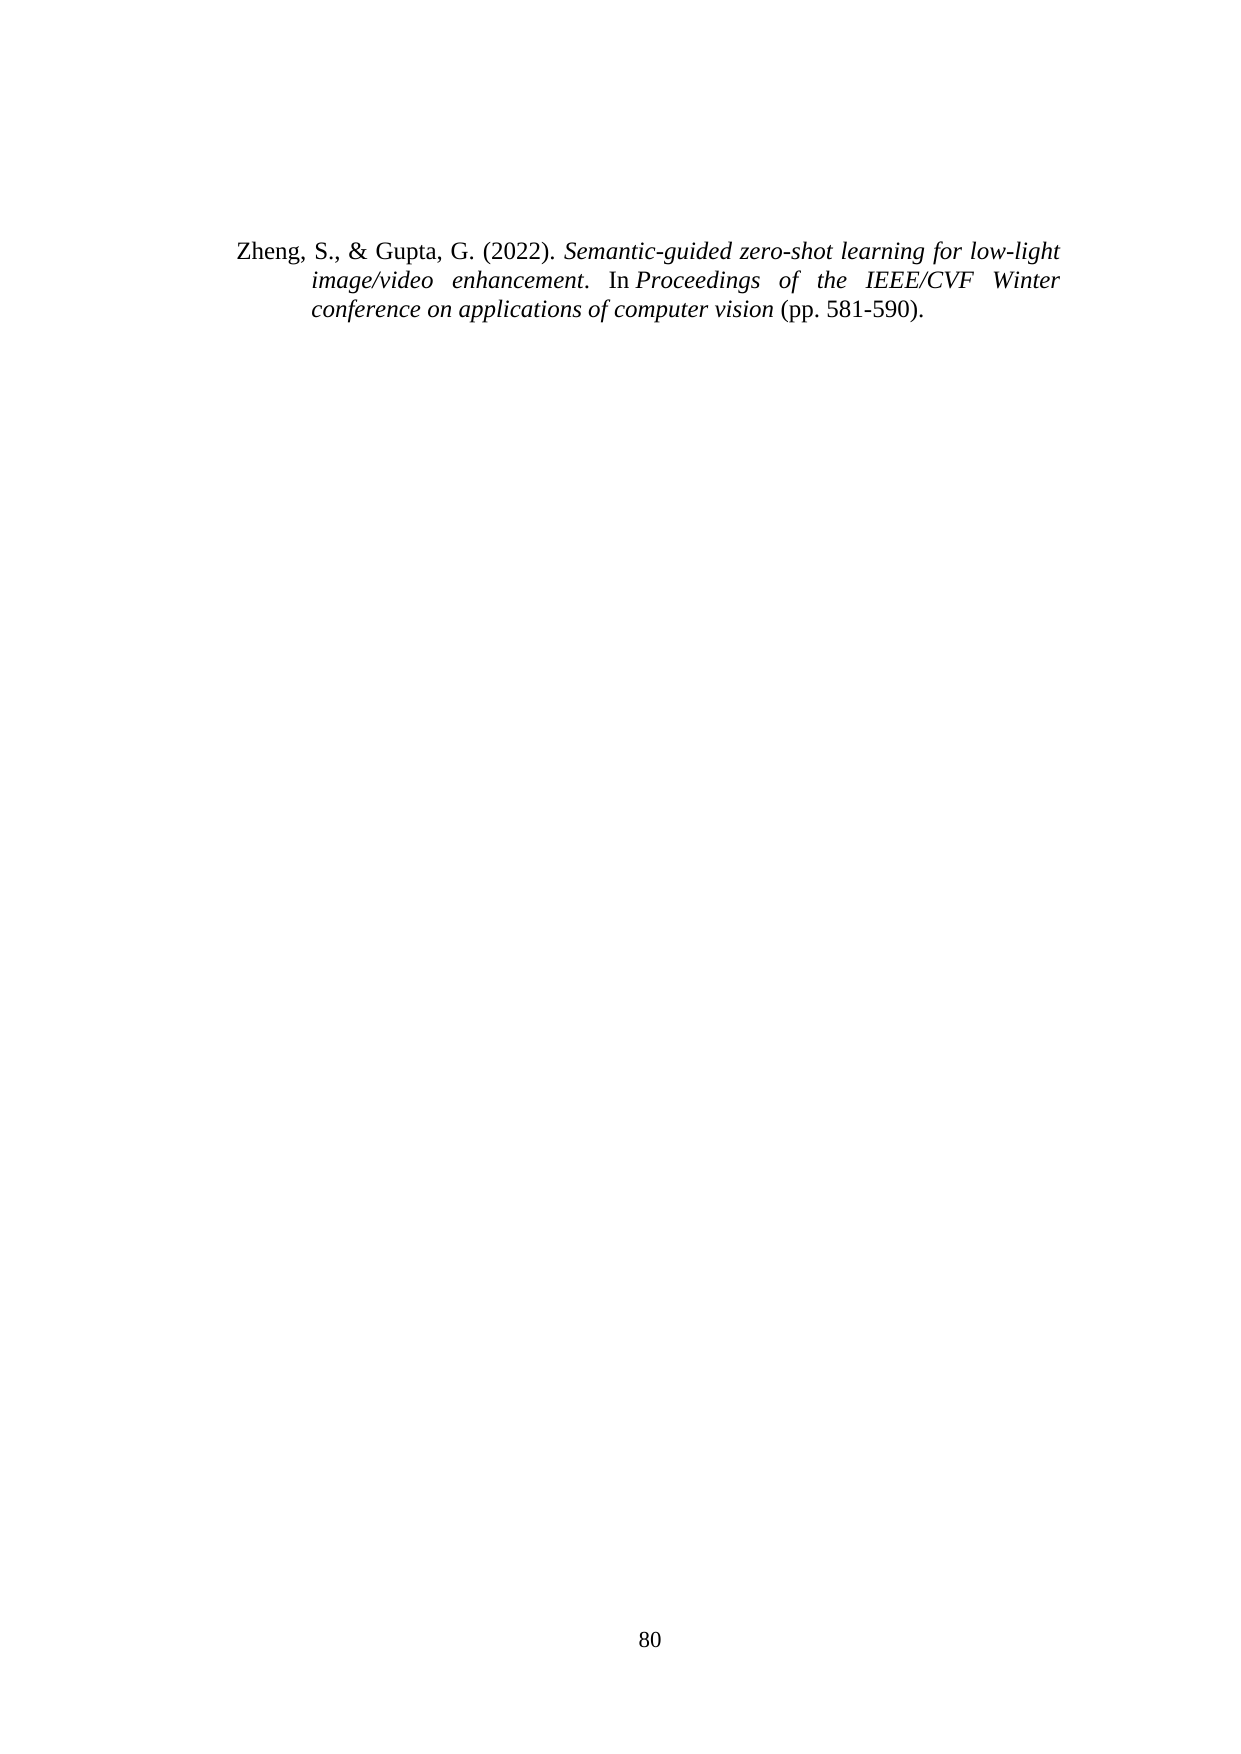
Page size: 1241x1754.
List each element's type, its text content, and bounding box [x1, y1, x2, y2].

text Zheng, S., & Gupta, G. (2022). Semantic-guided zero-shot learning for low-light image/video enhancement. In Proceedings of the IEEE/CVF Winter conference on applications of computer vision (pp. 581-590). [236, 236, 1063, 322]
